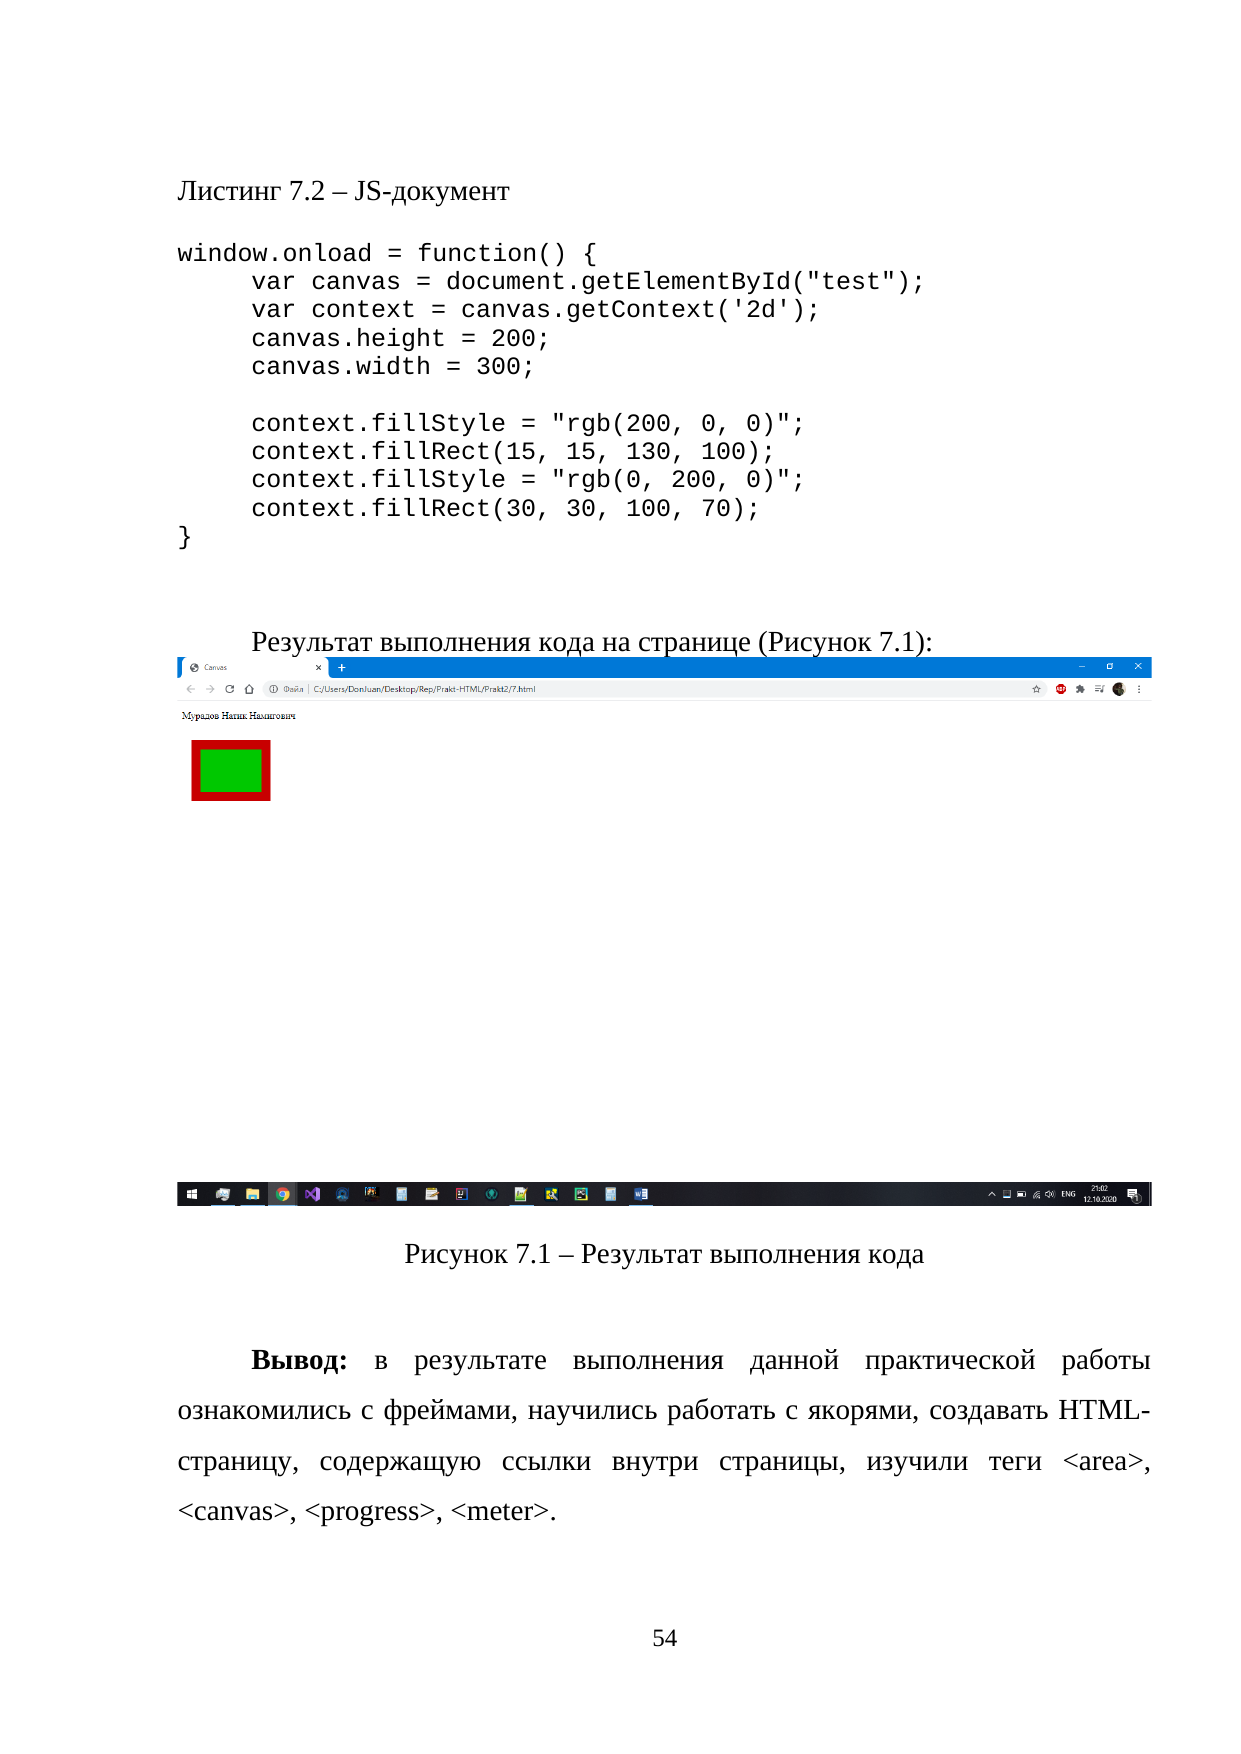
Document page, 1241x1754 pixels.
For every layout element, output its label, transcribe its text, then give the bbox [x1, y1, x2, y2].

text var context = canvas.getContext('2d'); [177, 297, 1152, 325]
text canvas.height = 200; [177, 325, 1152, 354]
text Листинг 7.2 – JS-документ [177, 173, 1152, 207]
text var canvas = document.getElementById("test"); [177, 269, 1152, 297]
text Вывод: в результате выполнения данной практической работы ознакомились c фреймами, научились работать с якорями, создавать HTML-страницу, содержащую ссылки внутри страницы, изучили теги <area>, <canvas>, <progress>, <meter>. [177, 1342, 1152, 1527]
text Рисунок 7.1 – Результат выполнения кода [177, 1237, 1152, 1270]
text context.fillStyle = "rgb(0, 200, 0)"; [177, 467, 1152, 495]
picture [177, 657, 1152, 1206]
text Результат выполнения кода на странице (Рисунок 7.1): [177, 624, 1152, 657]
text canvas.width = 300; [177, 354, 1152, 382]
text context.fillStyle = "rgb(200, 0, 0)"; [177, 410, 1152, 439]
text context.fillRect(15, 15, 130, 100); [177, 439, 1152, 467]
text window.onload = function() { [177, 240, 1152, 269]
text } [177, 524, 1152, 552]
text context.fillRect(30, 30, 100, 70); [177, 495, 1152, 524]
